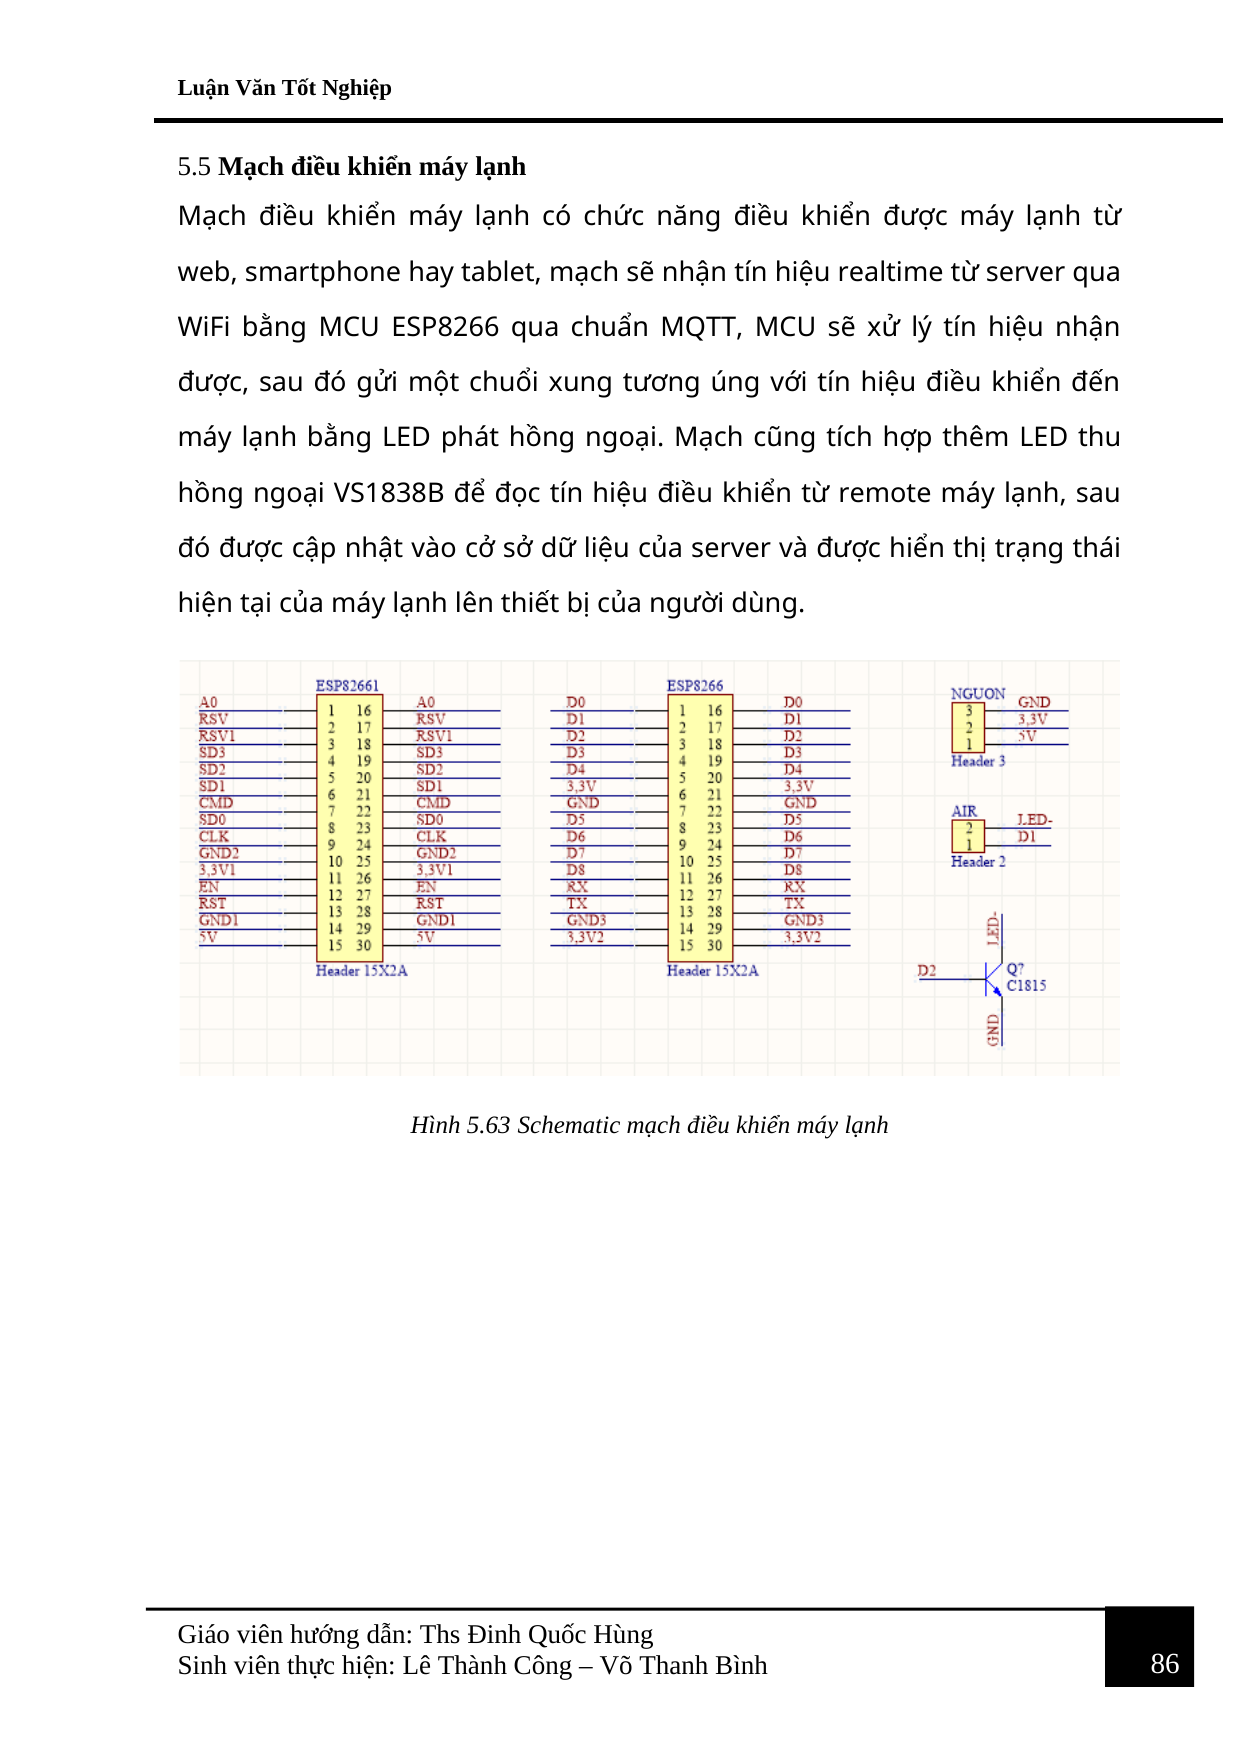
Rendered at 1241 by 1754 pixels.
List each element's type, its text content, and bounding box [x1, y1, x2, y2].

subtitle Mạch điều khiển máy lạnh [177, 150, 1122, 181]
picture [179, 660, 1120, 1076]
text Mạch điều khiển máy lạnh có chức năng điều khiển được máy lạnh từ web, smartphone hay tablet, mạch sẽ nhận tín hiệu realtime từ server qua WiFi bằng MCU ESP8266 qua chuẩn MQTT, MCU sẽ xử lý tín hiệu nhận được, sau đó gửi một chuổi xung tương úng với tín hiệu điều khiển đến máy lạnh bằng LED phát hồng ngoại. Mạch cũng tích hợp thêm LED thu hồng ngoại VS1838B để đọc tín hiệu điều khiển từ remote máy lạnh, sau đó được cập nhật vào cở sở dữ liệu của server và được hiển thị trạng thái hiện tại của máy lạnh lên thiết bị của người dùng. [177, 197, 1122, 621]
